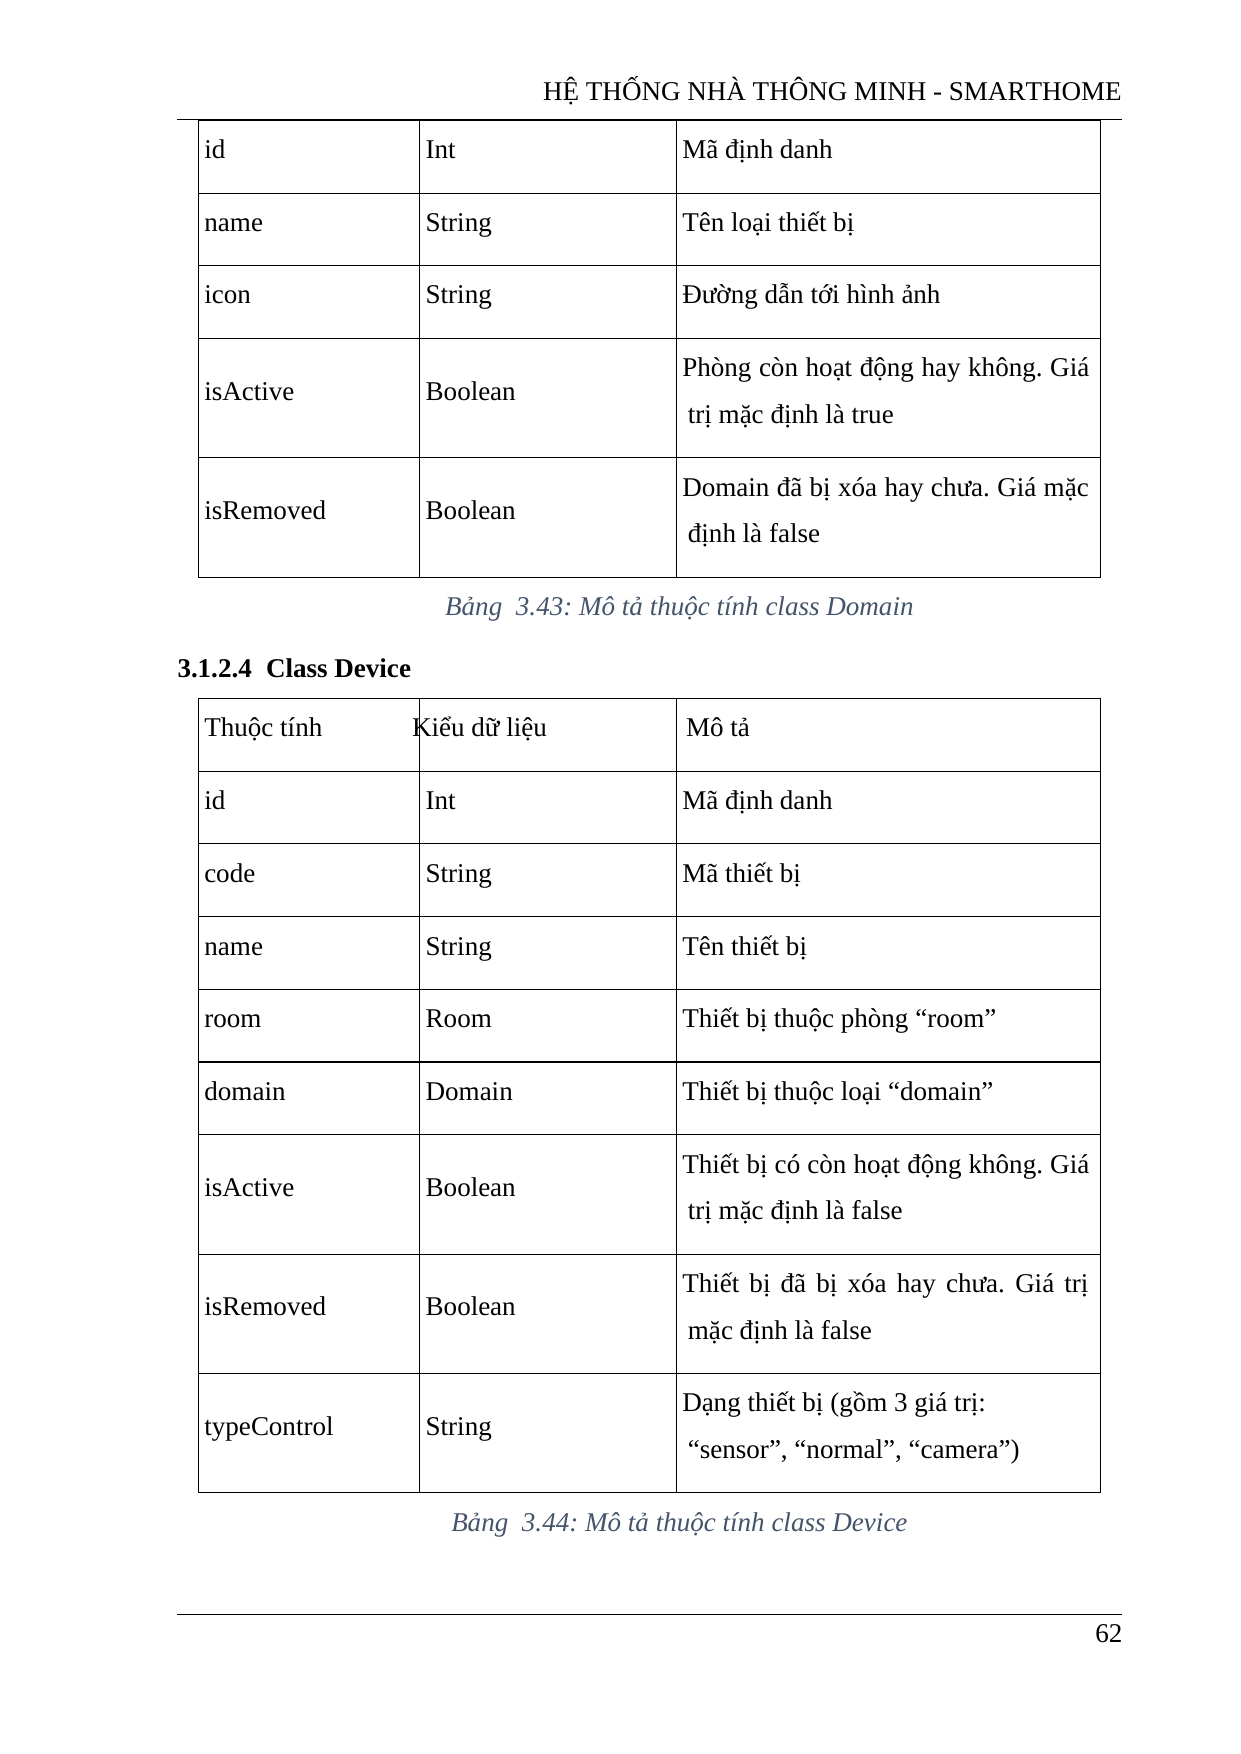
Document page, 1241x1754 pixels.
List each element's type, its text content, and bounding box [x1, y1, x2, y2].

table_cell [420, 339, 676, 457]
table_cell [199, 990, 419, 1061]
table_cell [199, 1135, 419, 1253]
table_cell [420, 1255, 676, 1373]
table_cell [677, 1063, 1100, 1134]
table_cell icon [199, 266, 419, 338]
table_cell String [420, 194, 676, 265]
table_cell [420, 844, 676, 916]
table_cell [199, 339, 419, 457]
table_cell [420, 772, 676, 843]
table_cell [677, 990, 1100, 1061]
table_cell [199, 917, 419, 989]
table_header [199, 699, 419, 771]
text Bảng 3.43: Mô tả thuộc tính class Domain [177, 590, 1122, 621]
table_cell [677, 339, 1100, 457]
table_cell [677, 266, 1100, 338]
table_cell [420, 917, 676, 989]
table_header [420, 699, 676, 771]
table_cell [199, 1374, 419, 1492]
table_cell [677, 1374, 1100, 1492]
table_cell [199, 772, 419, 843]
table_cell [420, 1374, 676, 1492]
text Bảng 3.44: Mô tả thuộc tính class Device [177, 1506, 1122, 1537]
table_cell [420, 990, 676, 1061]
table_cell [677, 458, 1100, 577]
table_cell id [199, 121, 419, 192]
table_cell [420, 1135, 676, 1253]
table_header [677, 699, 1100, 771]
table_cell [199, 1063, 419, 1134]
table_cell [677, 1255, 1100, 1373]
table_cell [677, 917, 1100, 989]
table_cell Tên loại thiết bị [677, 194, 1100, 265]
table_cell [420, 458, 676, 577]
table_cell String [420, 266, 676, 338]
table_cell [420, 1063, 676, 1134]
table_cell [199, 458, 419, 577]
subtitle Class Device [177, 652, 1122, 683]
table_cell name [199, 194, 419, 265]
table_cell Int [420, 121, 676, 192]
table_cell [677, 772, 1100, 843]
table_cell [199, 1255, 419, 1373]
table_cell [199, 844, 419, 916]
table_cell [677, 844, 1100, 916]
table_cell Mã định danh [677, 121, 1100, 192]
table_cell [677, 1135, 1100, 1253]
